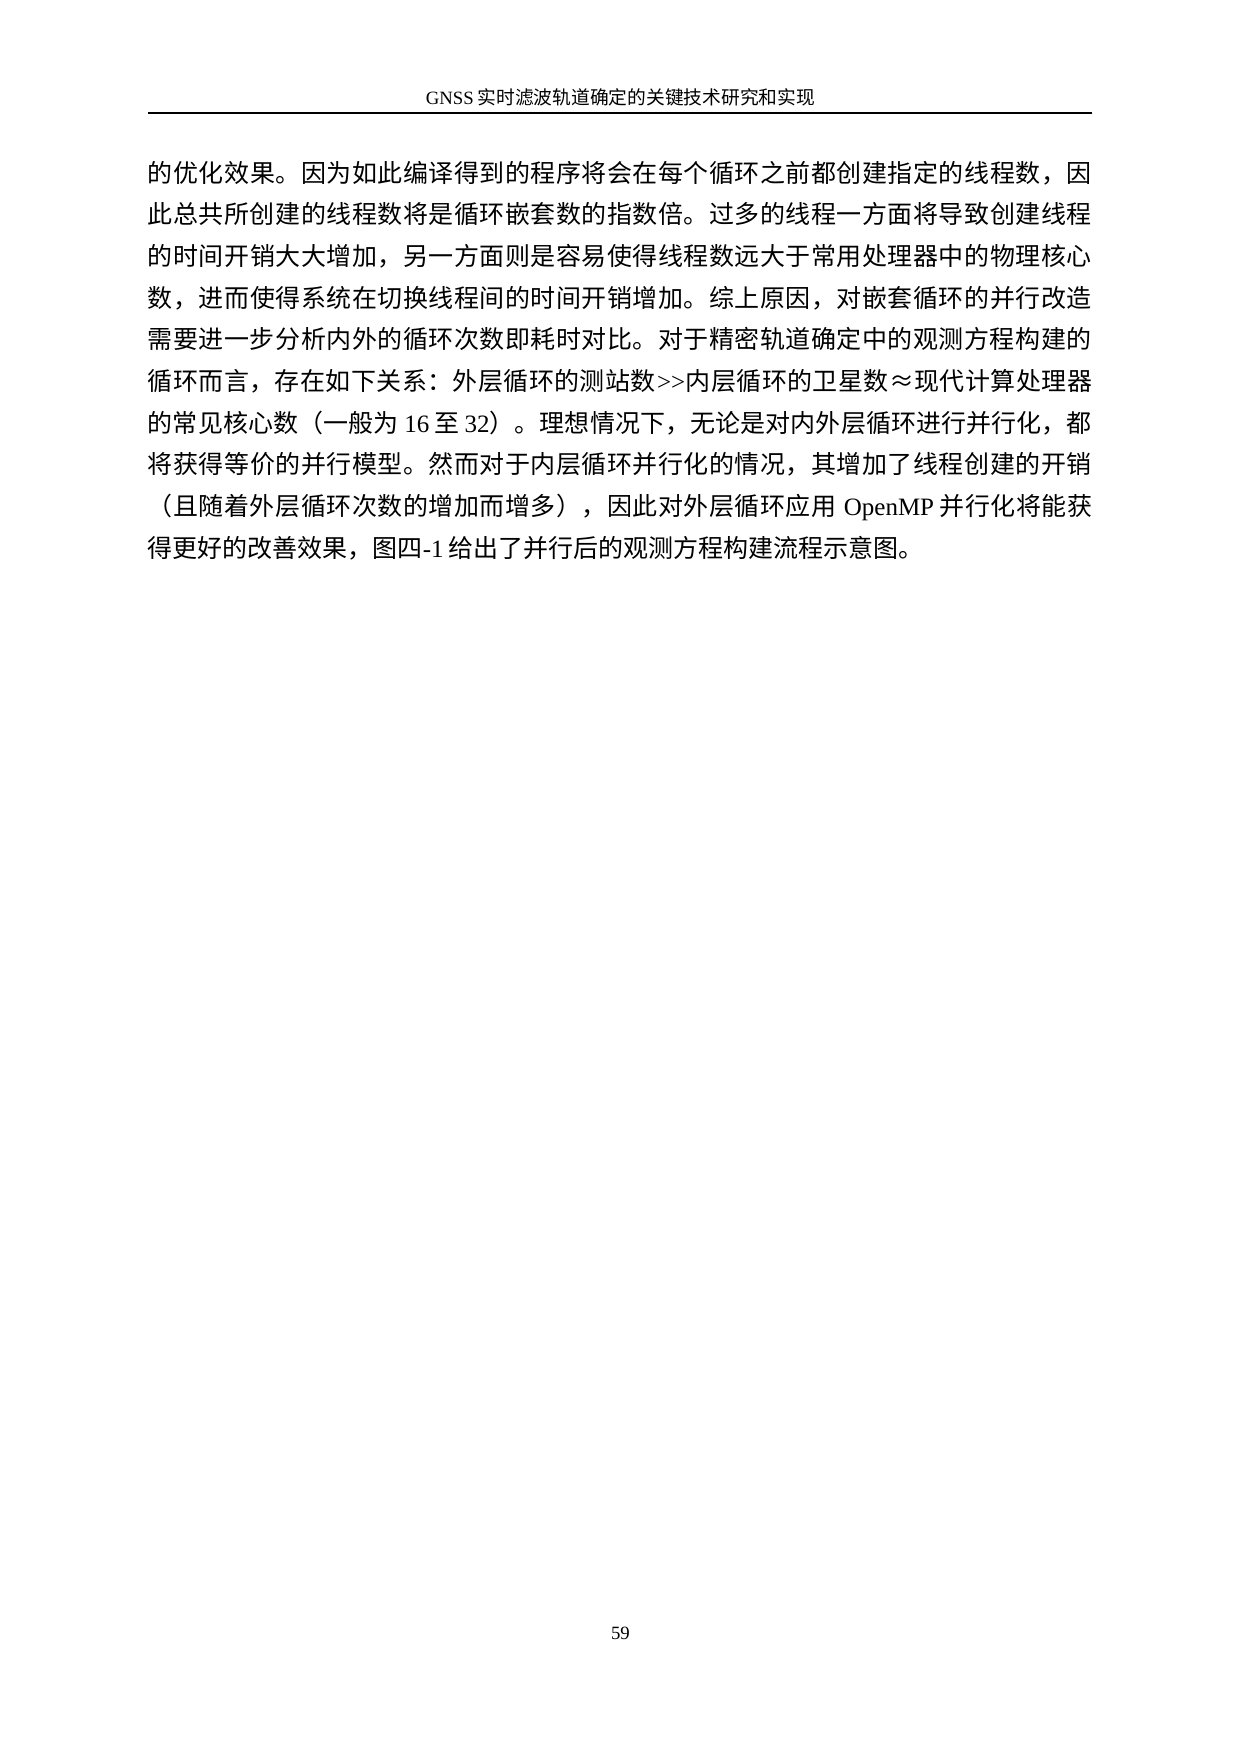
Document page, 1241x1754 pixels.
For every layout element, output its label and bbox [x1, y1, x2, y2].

text [148, 148, 1092, 564]
